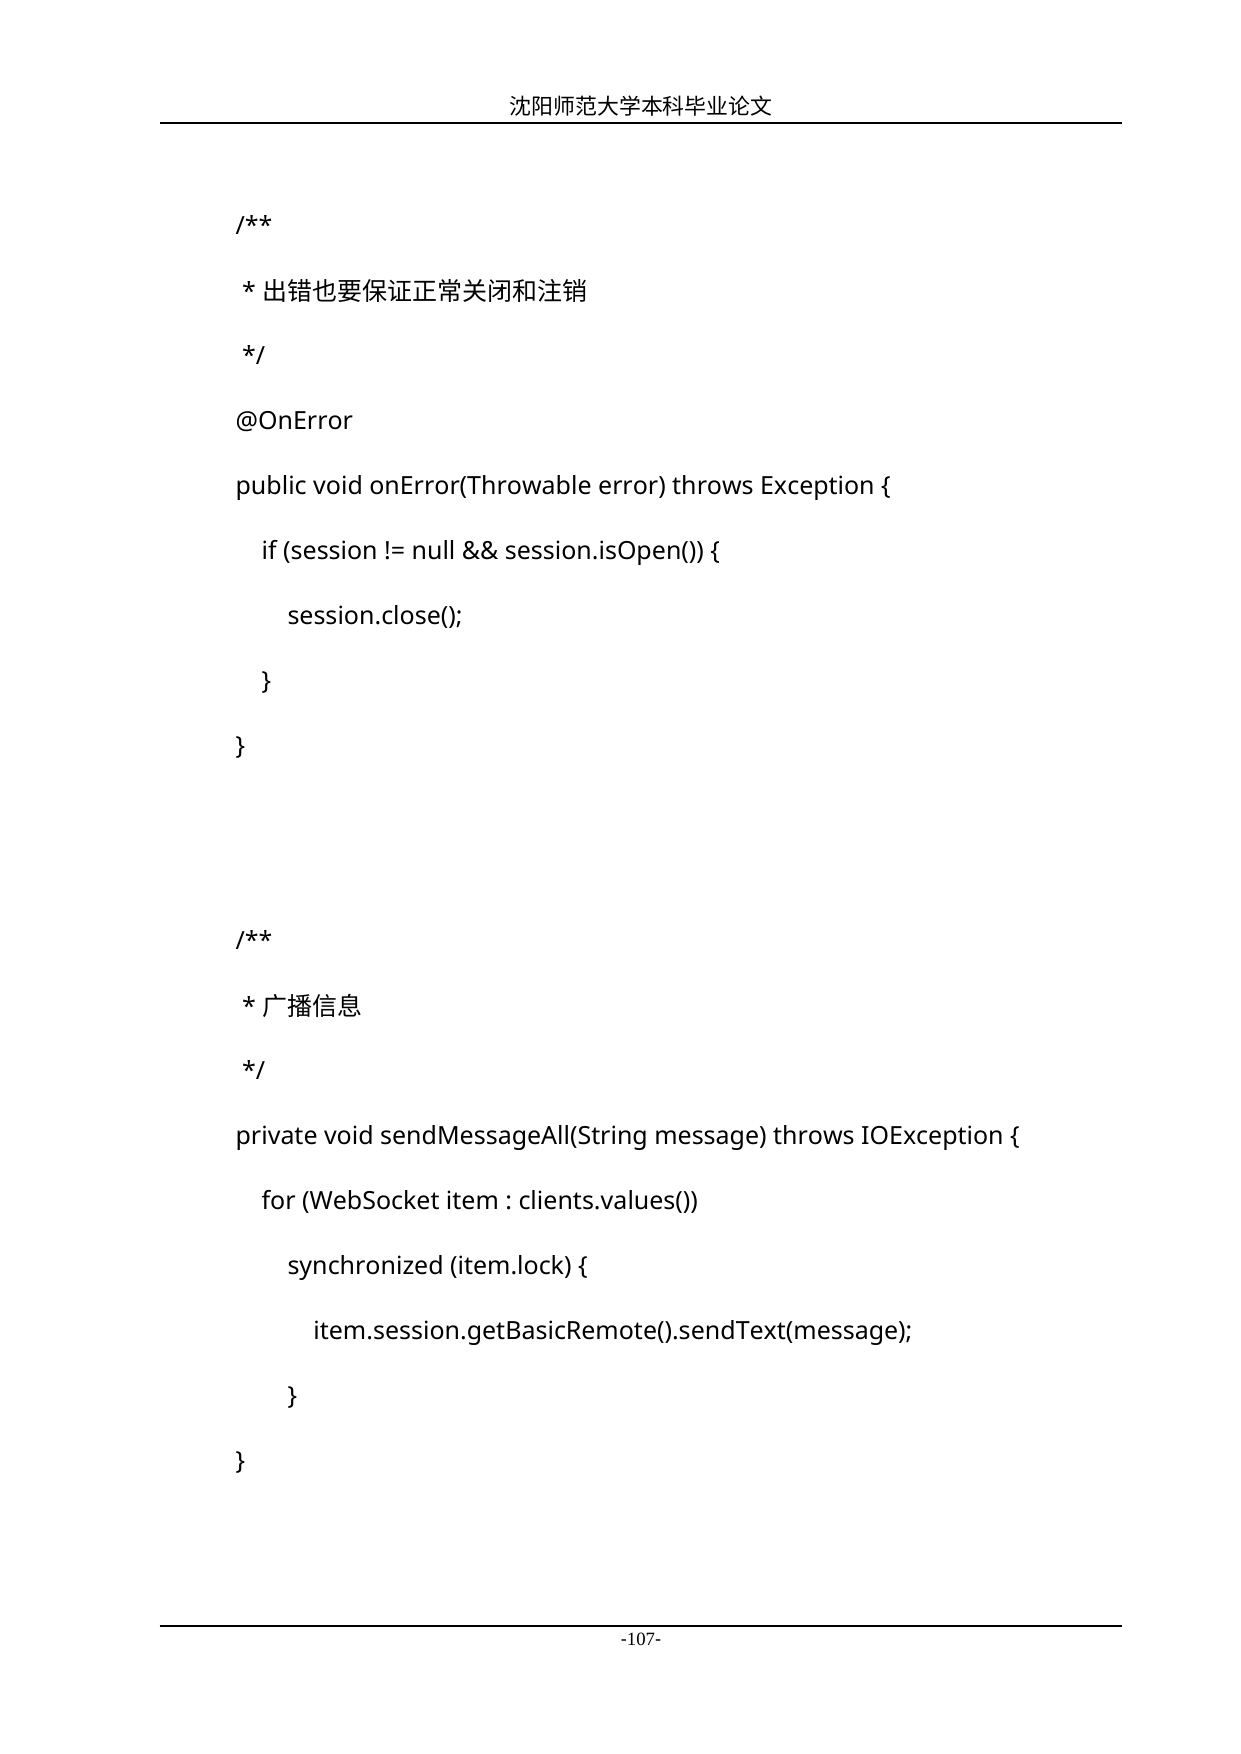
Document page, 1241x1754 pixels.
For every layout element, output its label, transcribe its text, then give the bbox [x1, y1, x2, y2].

text if (session != null && session.isOpen()) { [159, 517, 1122, 582]
text /** [159, 192, 1122, 257]
text } [159, 647, 1122, 712]
text for (WebSocket item : clients.values()) [159, 1167, 1122, 1232]
text synchronized (item.lock) { [159, 1232, 1122, 1297]
text * 广播信息 [159, 972, 1122, 1037]
text private void sendMessageAll(String message) throws IOException { [159, 1102, 1122, 1167]
text */ [159, 1037, 1122, 1102]
text session.close(); [159, 582, 1122, 647]
text } [159, 712, 1122, 777]
text } [159, 1362, 1122, 1427]
text /** [159, 907, 1122, 972]
text public void onError(Throwable error) throws Exception { [159, 452, 1122, 517]
text @OnError [159, 387, 1122, 452]
text */ [159, 322, 1122, 387]
text item.session.getBasicRemote().sendText(message); [159, 1297, 1122, 1362]
text * 出错也要保证正常关闭和注销 [159, 257, 1122, 322]
text } [159, 1427, 1122, 1492]
